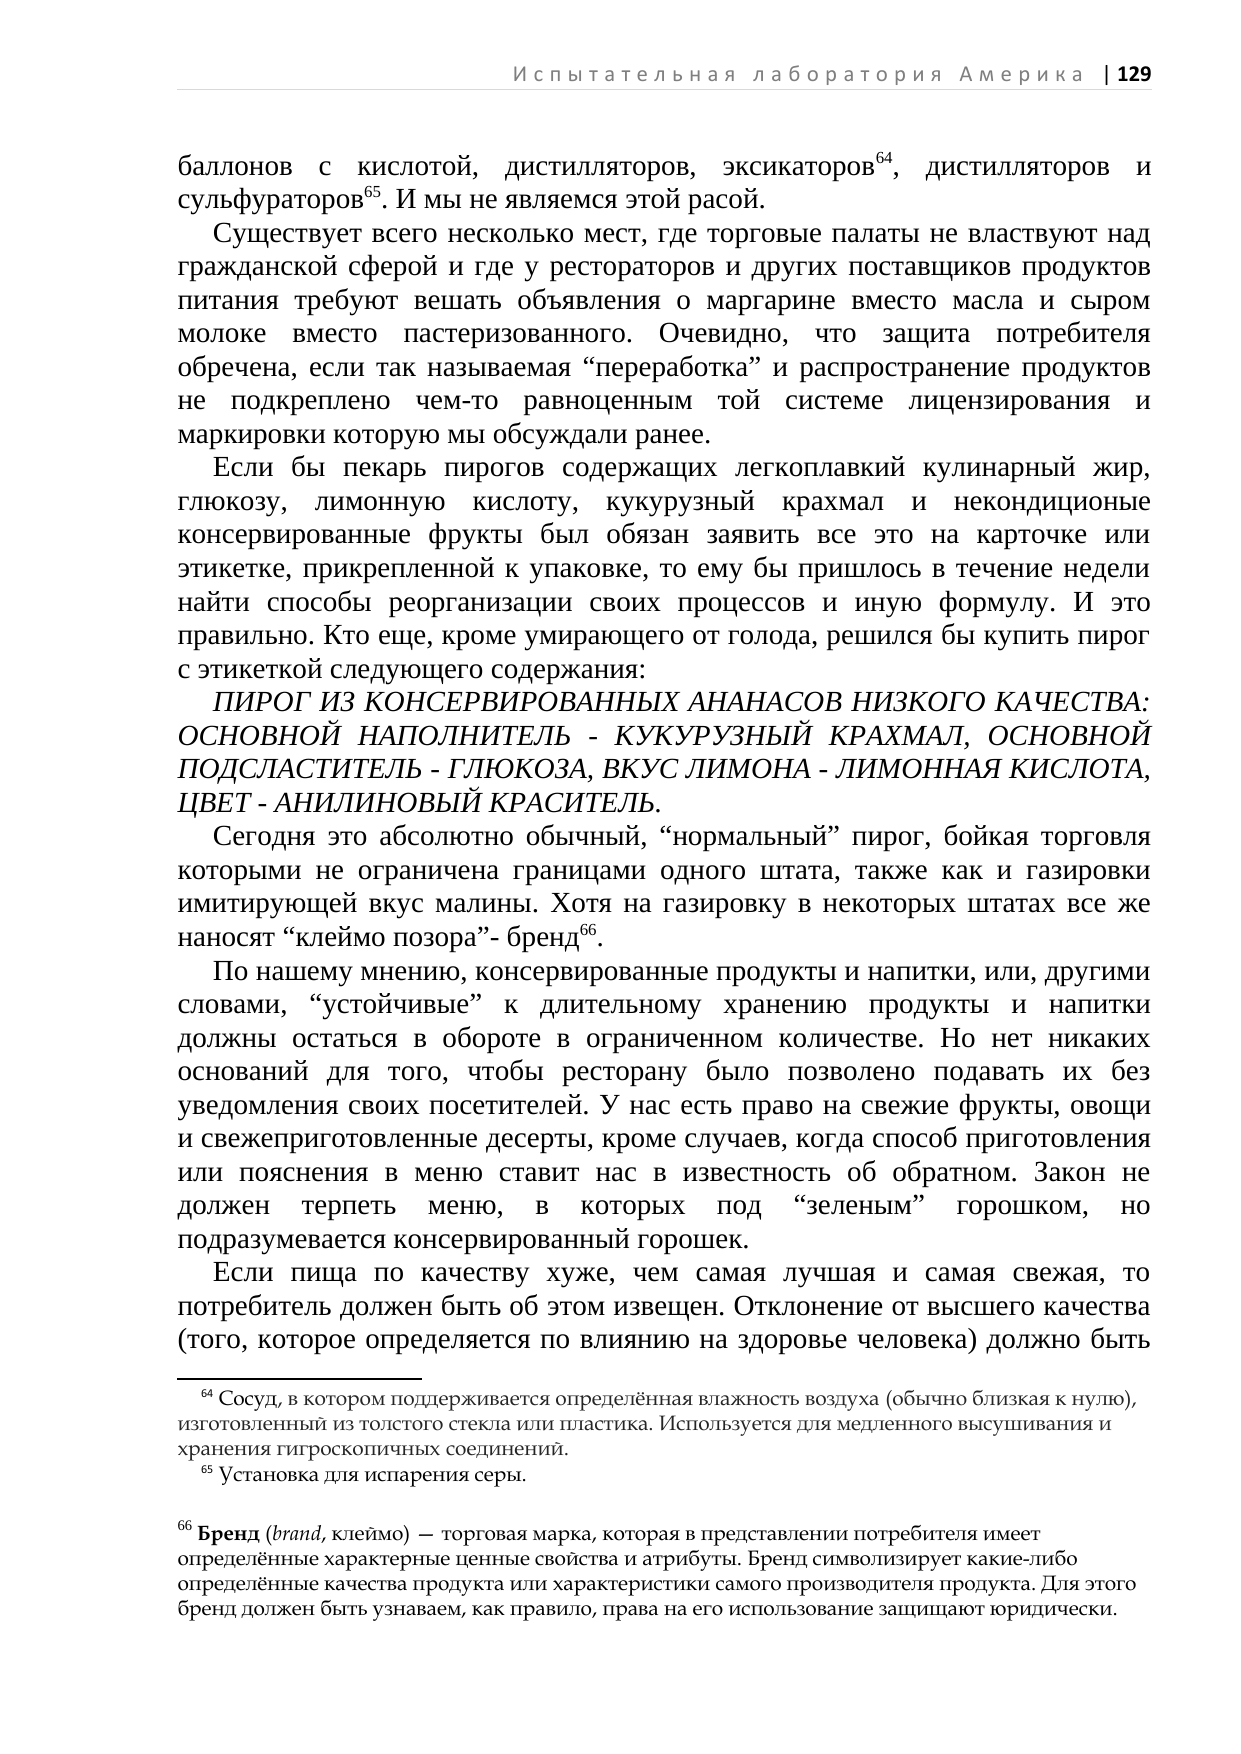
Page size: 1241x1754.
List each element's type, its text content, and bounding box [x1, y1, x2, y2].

text Если бы пекарь пирогов содержащих легкоплавкий кулинарный жир, глюкозу, лимонную кислоту, кукурузный крахмал и некондиционые консервированные фрукты был обязан заявить все это на карточке или этикетке, прикрепленной к упаковке, то ему бы пришлось в течение недели найти способы реорганизации своих процессов и иную формулу. И это правильно. Кто еще, кроме умирающего от голода, решился бы купить пирог с этикеткой следующего содержания: [177, 449, 1152, 684]
text Существует всего несколько мест, где торговые палаты не властвуют над гражданской сферой и где у рестораторов и других поставщиков продуктов питания требуют вешать объявления о маргарине вместо масла и сыром молоке вместо пастеризованного. Очевидно, что защита потребителя обречена, если так называемая “переработка” и распространение продуктов не подкреплено чем-то равноценным той системе лицензирования и маркировки которую мы обсуждали ранее. [177, 215, 1152, 449]
text По нашему мнению, консервированные продукты и напитки, или, другими словами, “устойчивые” к длительному хранению продукты и напитки должны остаться в обороте в ограниченном количестве. Но нет никаких оснований для того, чтобы ресторану было позволено подавать их без уведомления своих посетителей. У нас есть право на свежие фрукты, овощи и свежеприготовленные десерты, кроме случаев, когда способ приготовления или пояснения в меню ставит нас в известность об обратном. Закон не должен терпеть меню, в которых под “зеленым” горошком, но подразумевается консервированный горошек. [177, 953, 1152, 1254]
text Сегодня это абсолютно обычный, “нормальный” пирог, бойкая торговля которыми не ограничена границами одного штата, также как и газировки имитирующей вкус малины. Хотя на газировку в некоторых штатах все же наносят “клеймо позора”- бренд. [177, 818, 1152, 953]
text ПИРОГ ИЗ КОНСЕРВИРОВАННЫХ АНАНАСОВ НИЗКОГО КАЧЕСТВА: ОСНОВНОЙ НАПОЛНИТЕЛЬ - КУКУРУЗНЫЙ КРАХМАЛ, ОСНОВНОЙ ПОДСЛАСТИТЕЛЬ - ГЛЮКОЗА, ВКУС ЛИМОНА - ЛИМОННАЯ КИСЛОТА, ЦВЕТ - АНИЛИНОВЫЙ КРАСИТЕЛЬ. [177, 684, 1152, 818]
text Единственная раса существ, которые могут успешно жить и размножатся на модифицированных продуктах это та, которая эволюционировала на химическом заводе и питается из бочек с красителями, кристаллизаторов, баллонов с кислотой, дистилляторов, эксикаторов, дистилляторов и сульфураторов. И мы не являемся этой расой. [177, 148, 1152, 215]
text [177, 1254, 1152, 1355]
